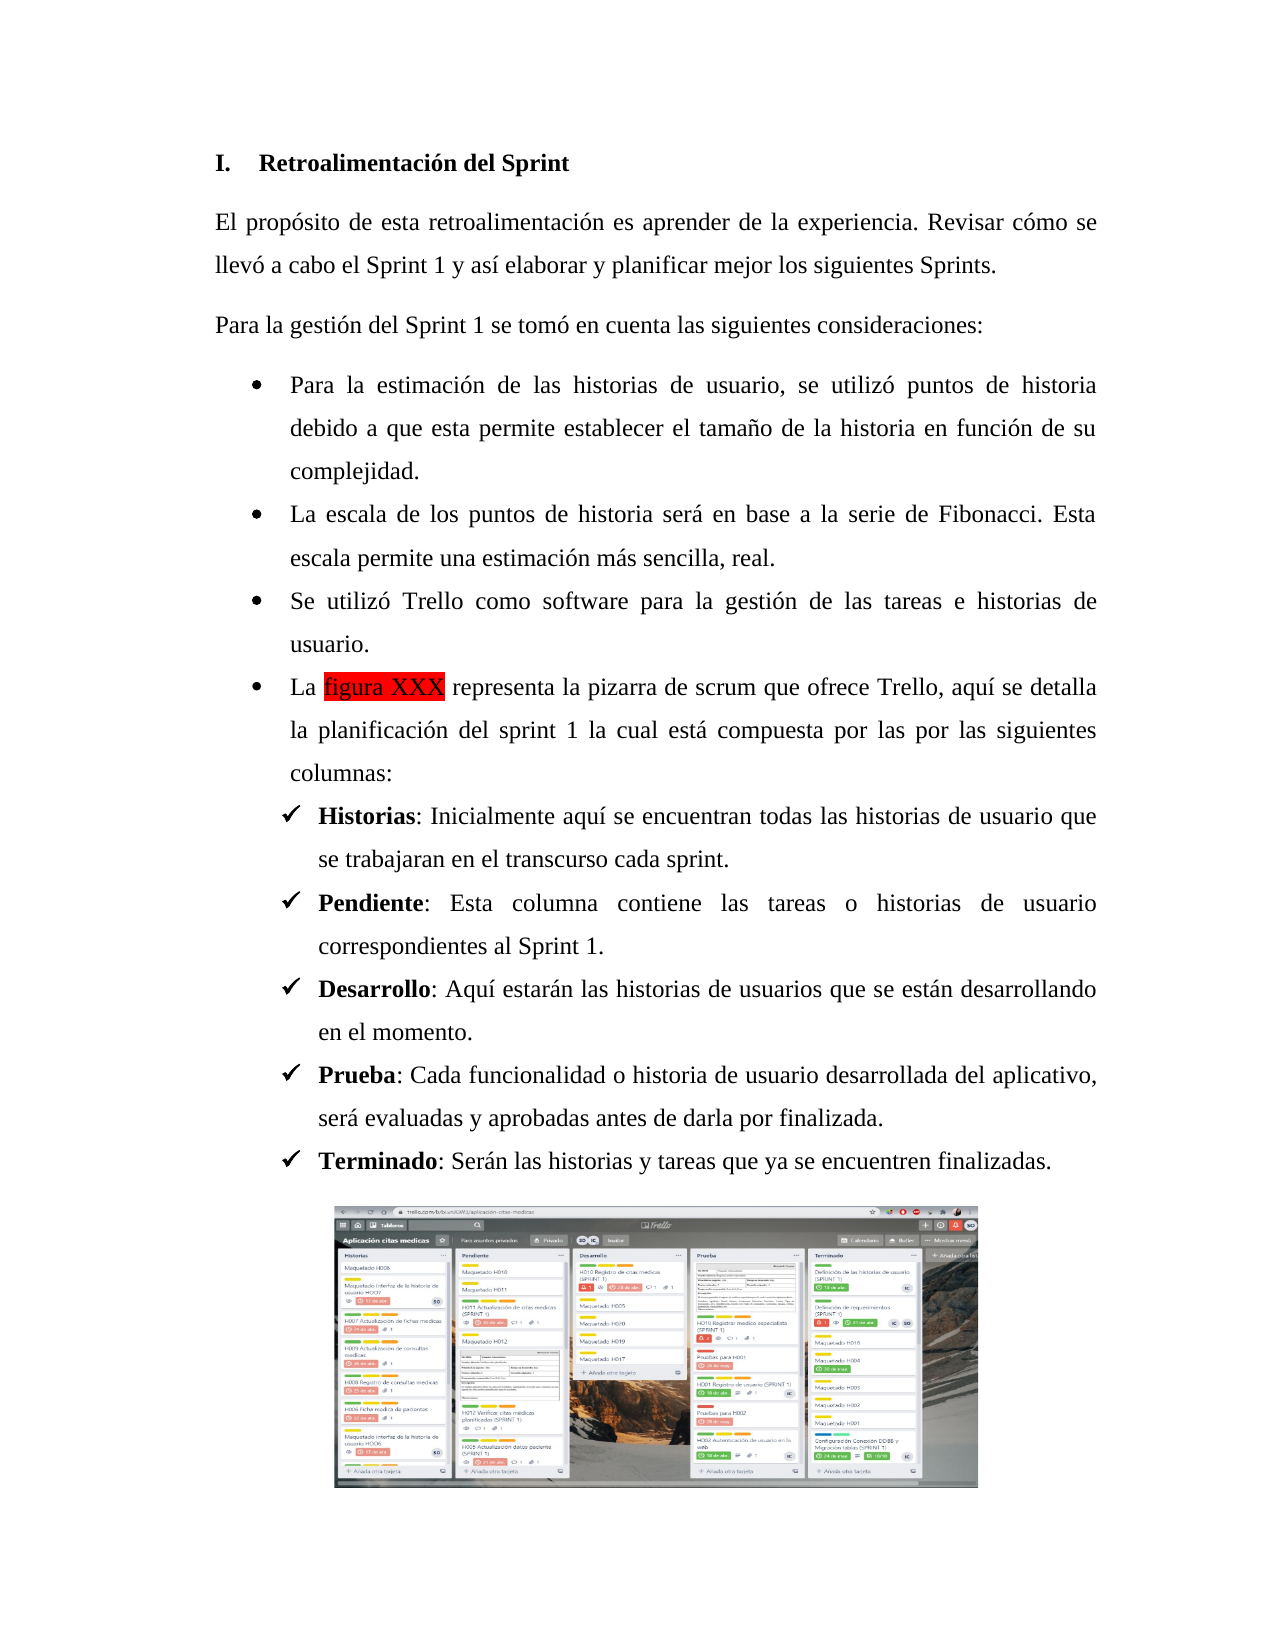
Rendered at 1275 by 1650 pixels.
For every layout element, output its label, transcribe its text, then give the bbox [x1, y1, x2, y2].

list Prueba: Cada funcionalidad o historia de usuario desarrollada del aplicativo, será evaluadas y aprobadas antes de darla por finalizada. [281, 1060, 1098, 1132]
picture [334, 1206, 979, 1488]
text El propósito de esta retroalimentación es aprender de la experiencia. Revisar cómo se llevó a cabo el Sprint 1 y así elaborar y planificar mejor los siguientes Sprints. [215, 207, 1098, 279]
list Para la estimación de las historias de usuario, se utilizó puntos de historia debido a que esta permite establecer el tamaño de la historia en función de su complejidad. [252, 370, 1098, 485]
list Desarrollo: Aquí estarán las historias de usuarios que se están desarrollando en el momento. [281, 974, 1098, 1046]
list Historias: Inicialmente aquí se encuentran todas las historias de usuario que se trabajaran en el transcurso cada sprint. [281, 801, 1098, 873]
text Para la gestión del Sprint 1 se tomó en cuenta las siguientes consideraciones: [215, 310, 1098, 339]
list Terminado: Serán las historias y tareas que ya se encuentren finalizadas. [281, 1146, 1098, 1175]
list Pendiente: Esta columna contiene las tareas o historias de usuario correspondientes al Sprint 1. [281, 888, 1098, 959]
list La figura XXX representa la pizarra de scrum que ofrece Trello, aquí se detalla la planificación del sprint 1 la cual está compuesta por las por las siguientes columnas: [252, 672, 1098, 787]
list Se utilizó Trello como software para la gestión de las tareas e historias de usuario. [252, 586, 1098, 658]
list La escala de los puntos de historia será en base a la serie de Fibonacci. Esta escala permite una estimación más sencilla, real. [252, 499, 1098, 571]
list Retroalimentación del Sprint [215, 148, 1098, 176]
